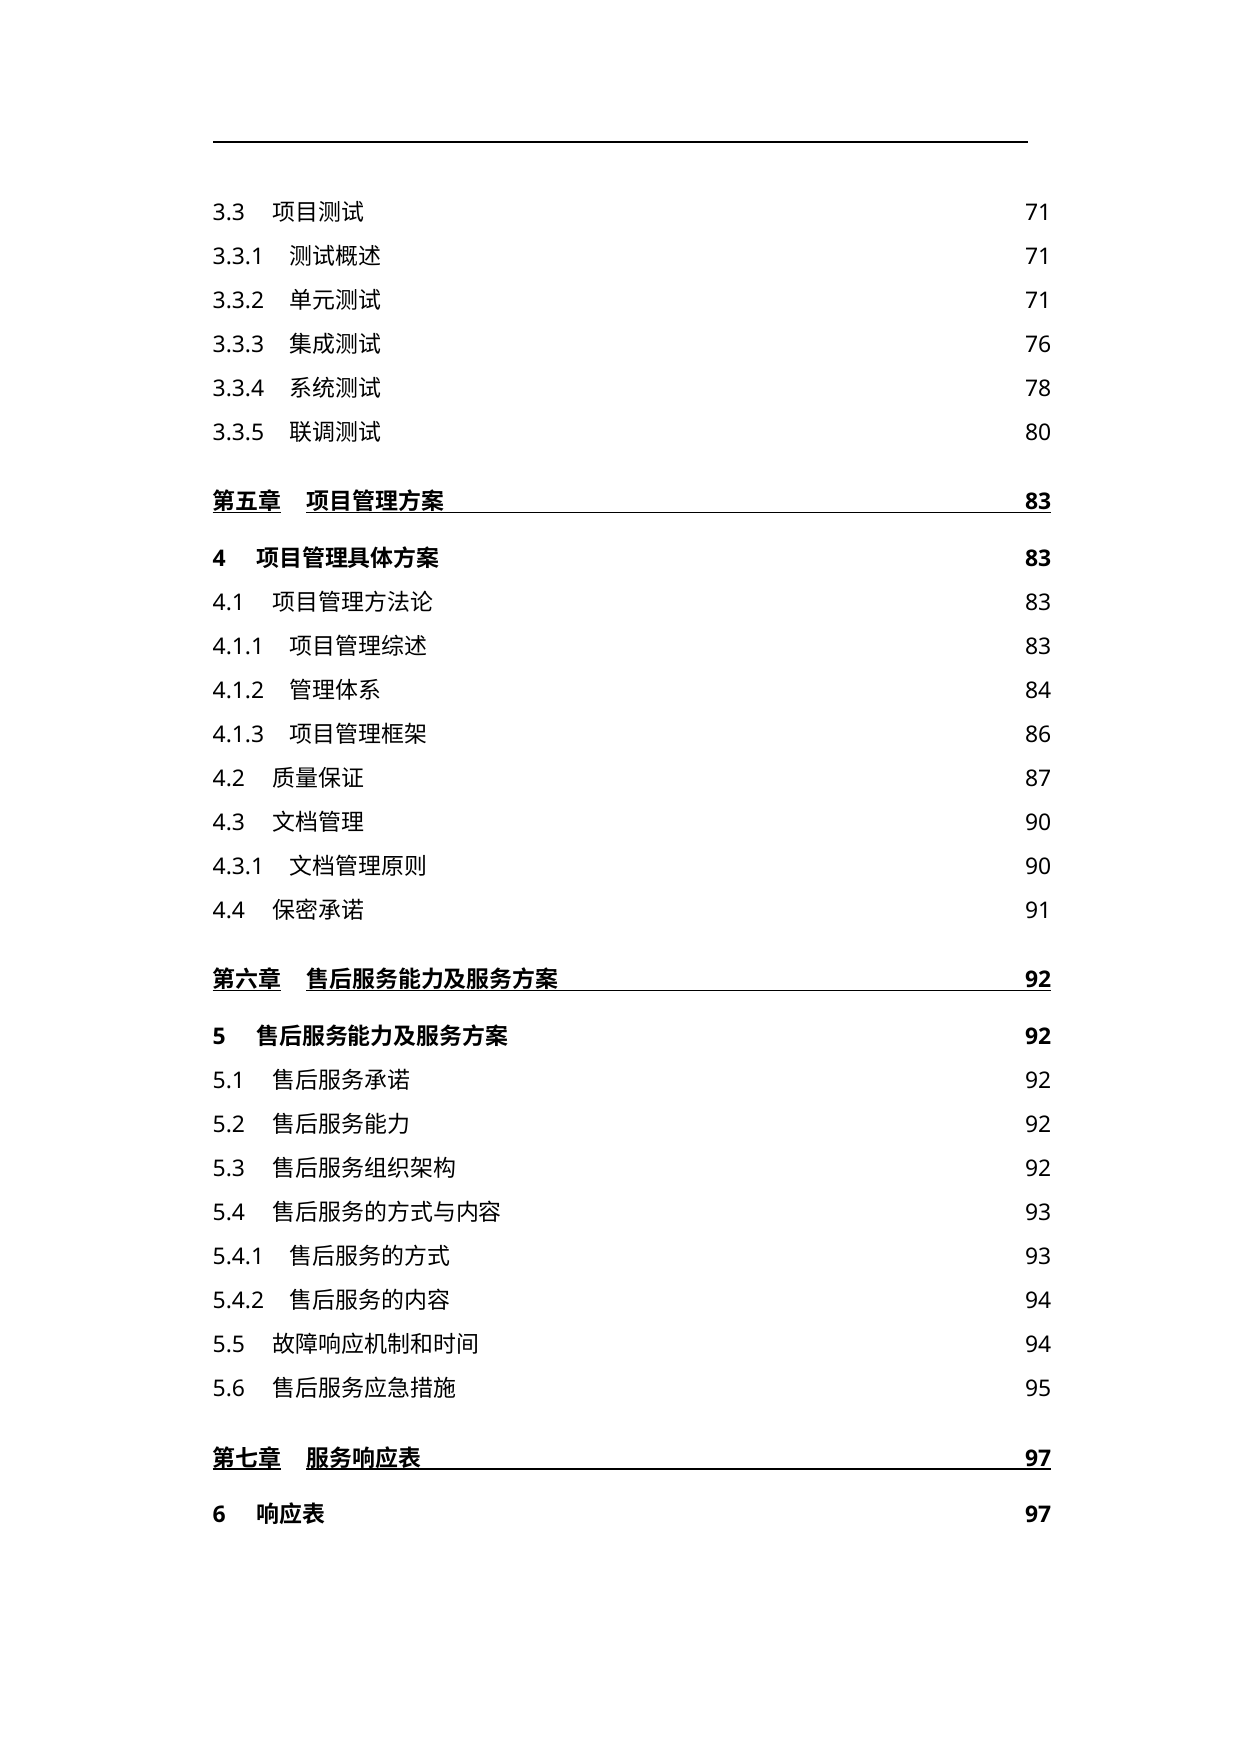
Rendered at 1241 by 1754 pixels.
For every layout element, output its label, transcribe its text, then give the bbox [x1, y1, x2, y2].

text 4.4 保密承诺 91 [212, 887, 1028, 931]
text 5.4 售后服务的方式与内容 93 [212, 1189, 1028, 1233]
text 4.1.1 项目管理综述 83 [212, 622, 1028, 667]
text 5.5 故障响应机制和时间 94 [212, 1321, 1028, 1365]
text 4.1 项目管理方法论 83 [212, 578, 1028, 622]
text 4.1.3 项目管理框架 86 [212, 711, 1028, 755]
text 6 响应表 97 [212, 1491, 1028, 1535]
text 3.3.4 系统测试 78 [212, 365, 1028, 409]
text 5.4.2 售后服务的内容 94 [212, 1277, 1028, 1321]
text 3.3.5 联调测试 80 [212, 409, 1028, 453]
text 5 售后服务能力及服务方案 92 [212, 1012, 1028, 1057]
text 3.3.2 单元测试 71 [212, 277, 1028, 321]
text 4.3 文档管理 90 [212, 799, 1028, 843]
text 4.2 质量保证 87 [212, 755, 1028, 799]
text 4.3.1 文档管理原则 90 [212, 843, 1028, 887]
text 5.2 售后服务能力 92 [212, 1101, 1028, 1145]
text 3.3.1 测试概述 71 [212, 232, 1028, 277]
text 5.6 售后服务应急措施 95 [212, 1365, 1028, 1409]
text 3.3.3 集成测试 76 [212, 321, 1028, 365]
text 第五章 项目管理方案 83 [212, 478, 1028, 522]
text 3.3 项目测试 71 [212, 188, 1028, 232]
text 4 项目管理具体方案 83 [212, 534, 1028, 578]
text 5.1 售后服务承诺 92 [212, 1057, 1028, 1101]
text 5.4.1 售后服务的方式 93 [212, 1233, 1028, 1277]
text 5.3 售后服务组织架构 92 [212, 1145, 1028, 1189]
text 第七章 服务响应表 97 [212, 1434, 1028, 1478]
text 4.1.2 管理体系 84 [212, 667, 1028, 711]
text 第六章 售后服务能力及服务方案 92 [212, 956, 1028, 1000]
